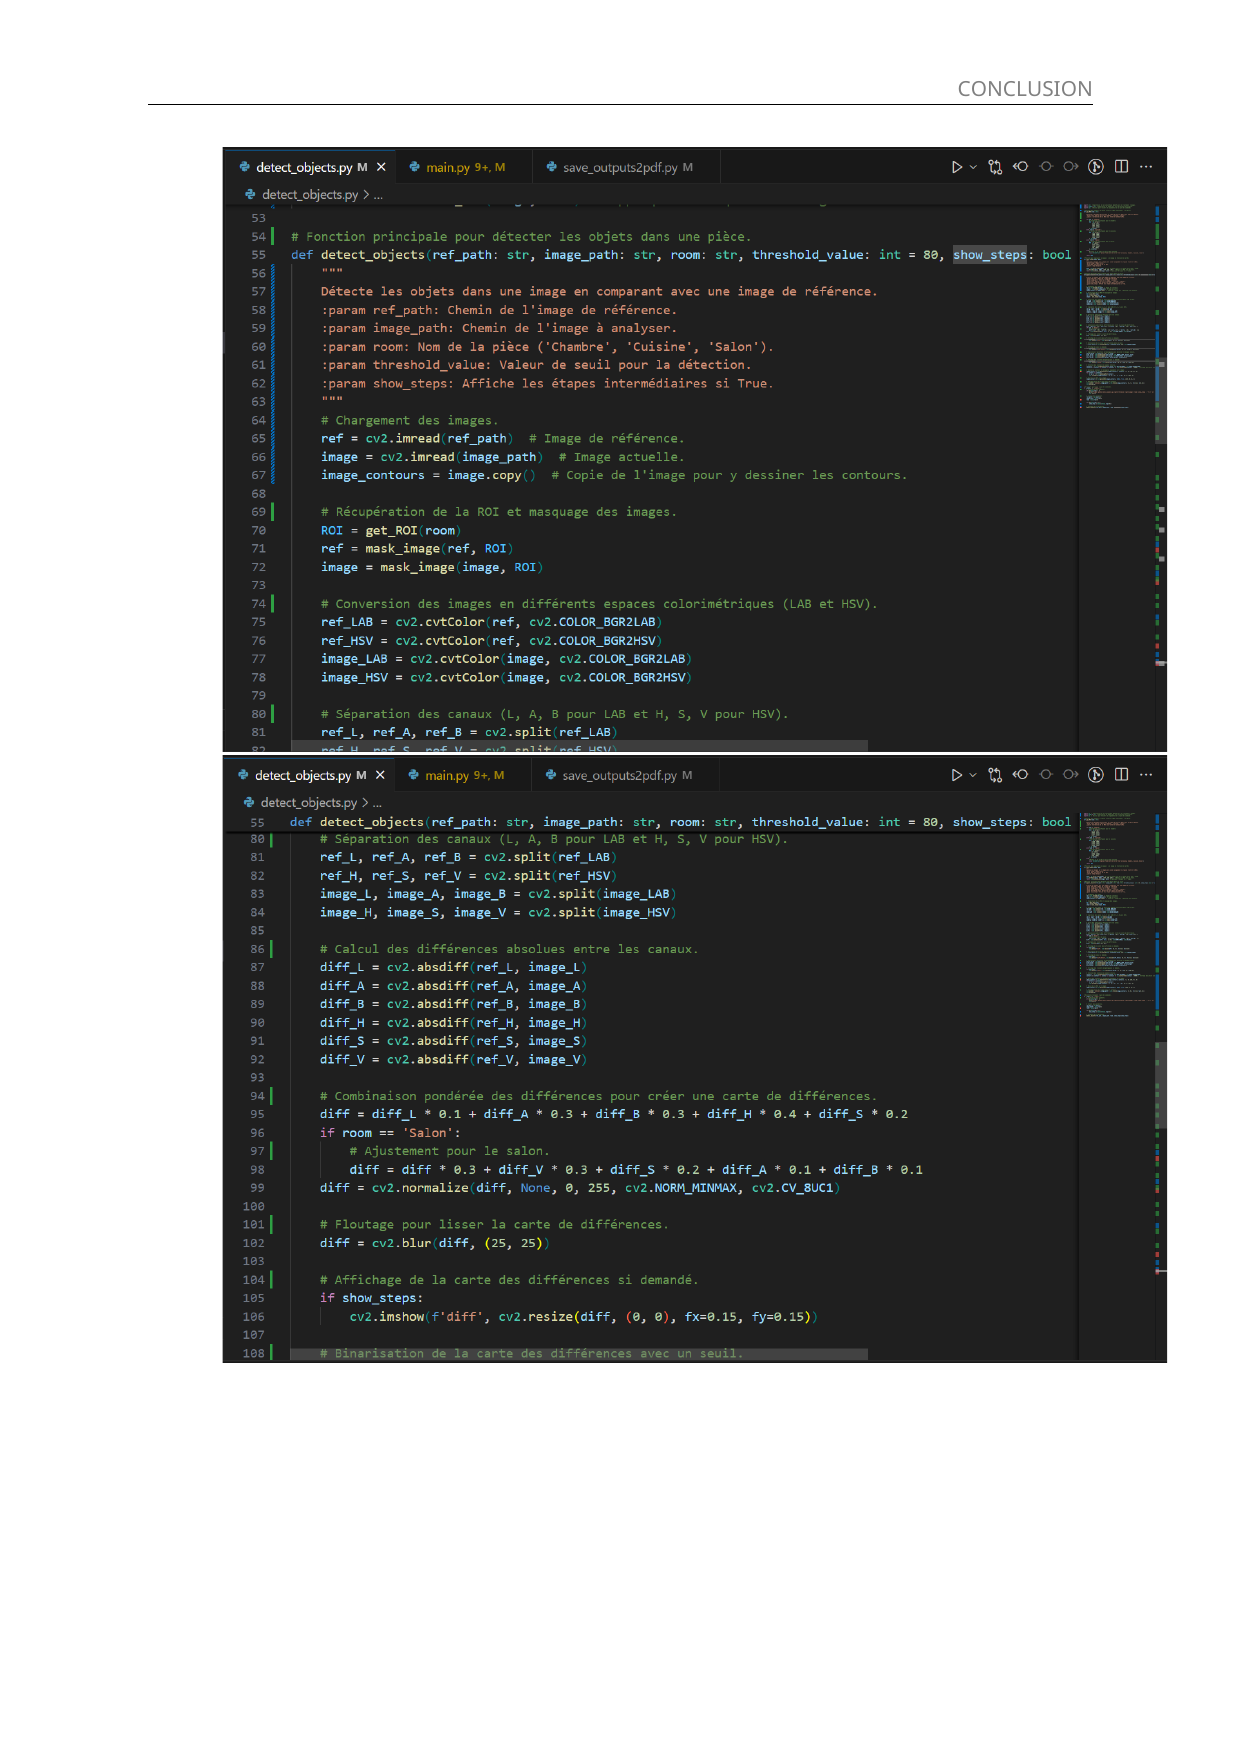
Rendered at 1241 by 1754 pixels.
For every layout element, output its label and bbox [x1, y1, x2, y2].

picture [222, 755, 1168, 1363]
picture [222, 147, 1168, 752]
